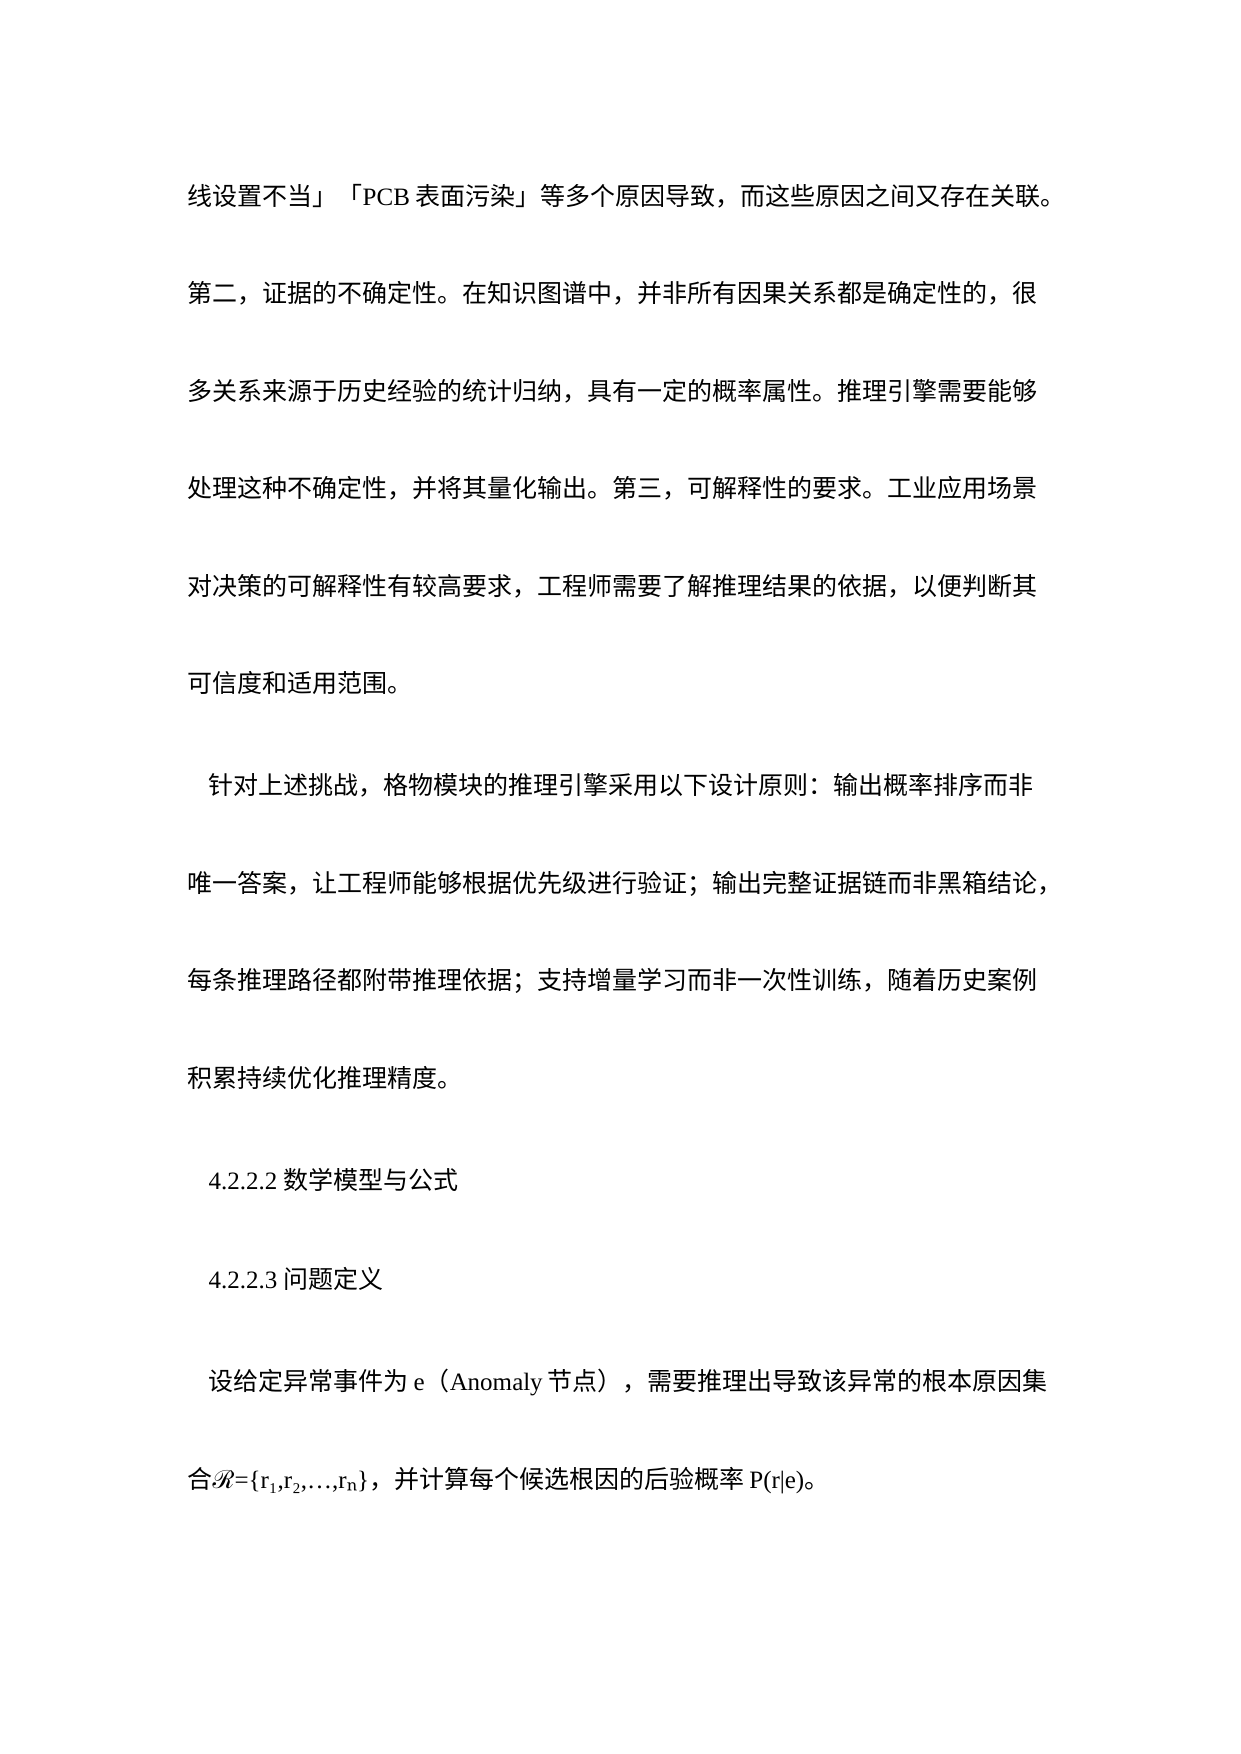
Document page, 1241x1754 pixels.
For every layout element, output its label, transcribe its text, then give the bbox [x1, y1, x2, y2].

text 4.2.2.3 问题定义 [187, 1246, 1053, 1311]
text 4.2.2.2 数学模型与公式 [187, 1146, 1053, 1211]
text 针对上述挑战，格物模块的推理引擎采用以下设计原则：输出概率排序而非唯一答案，让工程师能够根据优先级进行验证；输出完整证据链而非黑箱结论，每条推理路径都附带推理依据；支持增量学习而非一次性训练，随着历史案例积累持续优化推理精度。 [187, 751, 1053, 1109]
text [187, 162, 1053, 714]
text 设给定异常事件为e（Anomaly节点），需要推理出导致该异常的根本原因集合ℛ={r₁,r₂,…,rₙ}，并计算每个候选根因的后验概率P(r|e)。 [187, 1347, 1053, 1510]
